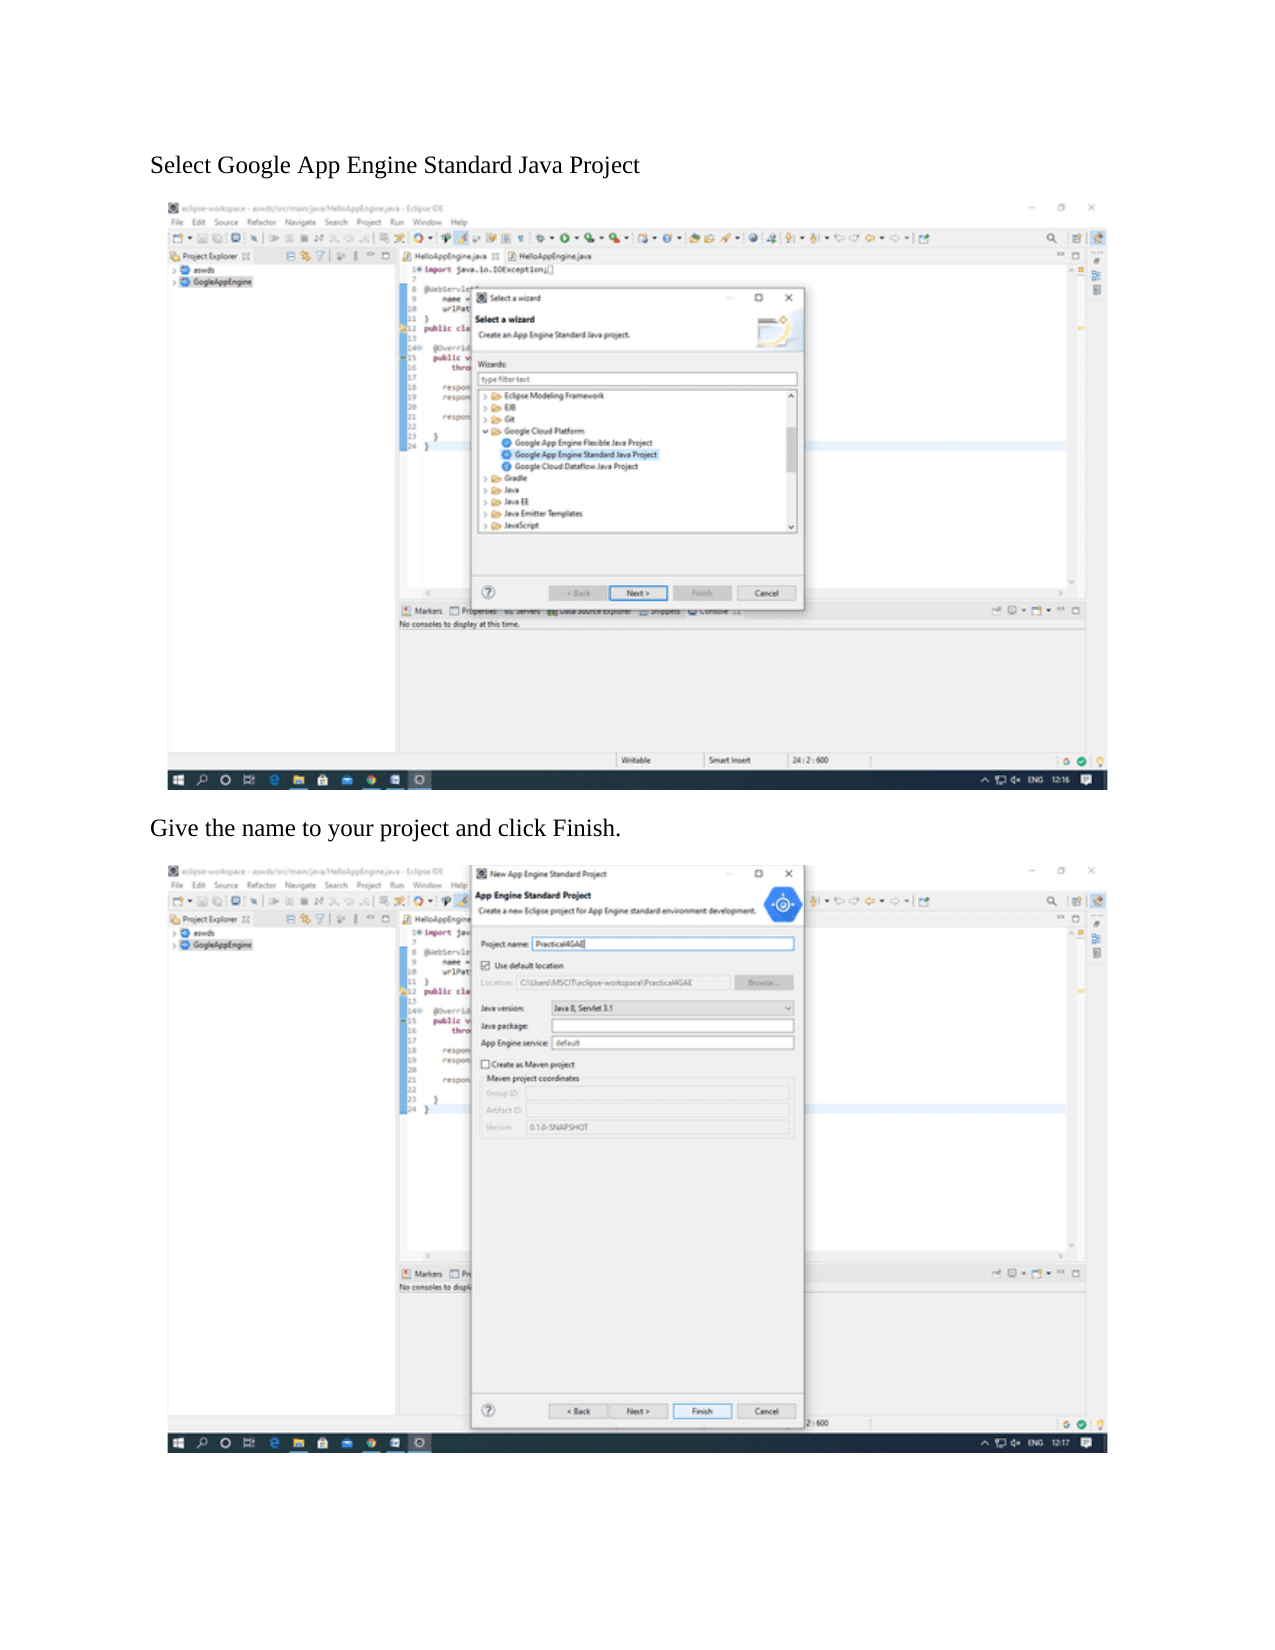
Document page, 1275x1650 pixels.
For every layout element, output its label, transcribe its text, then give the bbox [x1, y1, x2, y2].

text Give the name to your project and click Finish. [150, 813, 1125, 842]
picture [167, 865, 1108, 1453]
picture [167, 202, 1108, 790]
text Select Google App Engine Standard Java Project [150, 150, 1125, 179]
